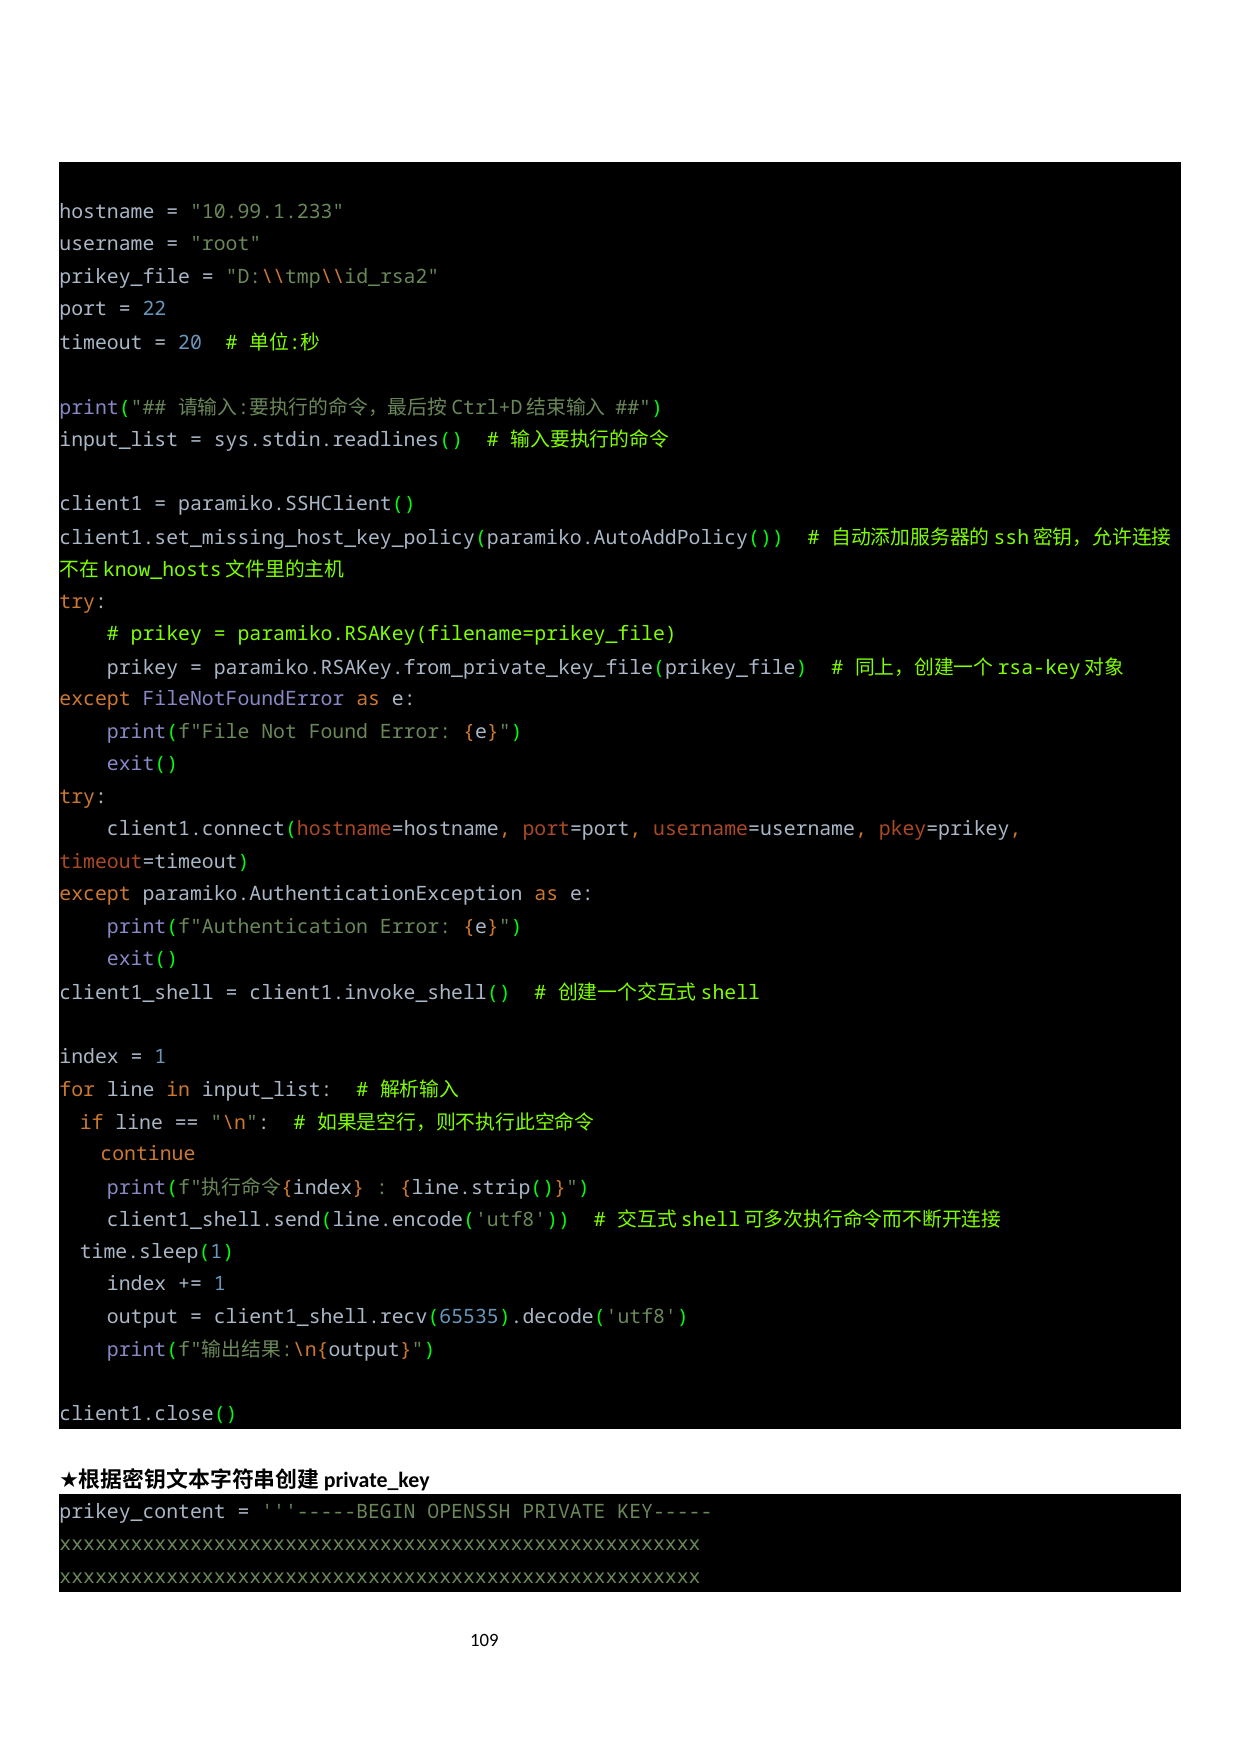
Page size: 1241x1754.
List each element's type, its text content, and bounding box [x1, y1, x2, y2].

text ★根据密钥文本字符串创建private_key [59, 1462, 1181, 1494]
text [59, 1494, 1181, 1592]
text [59, 162, 1181, 1429]
